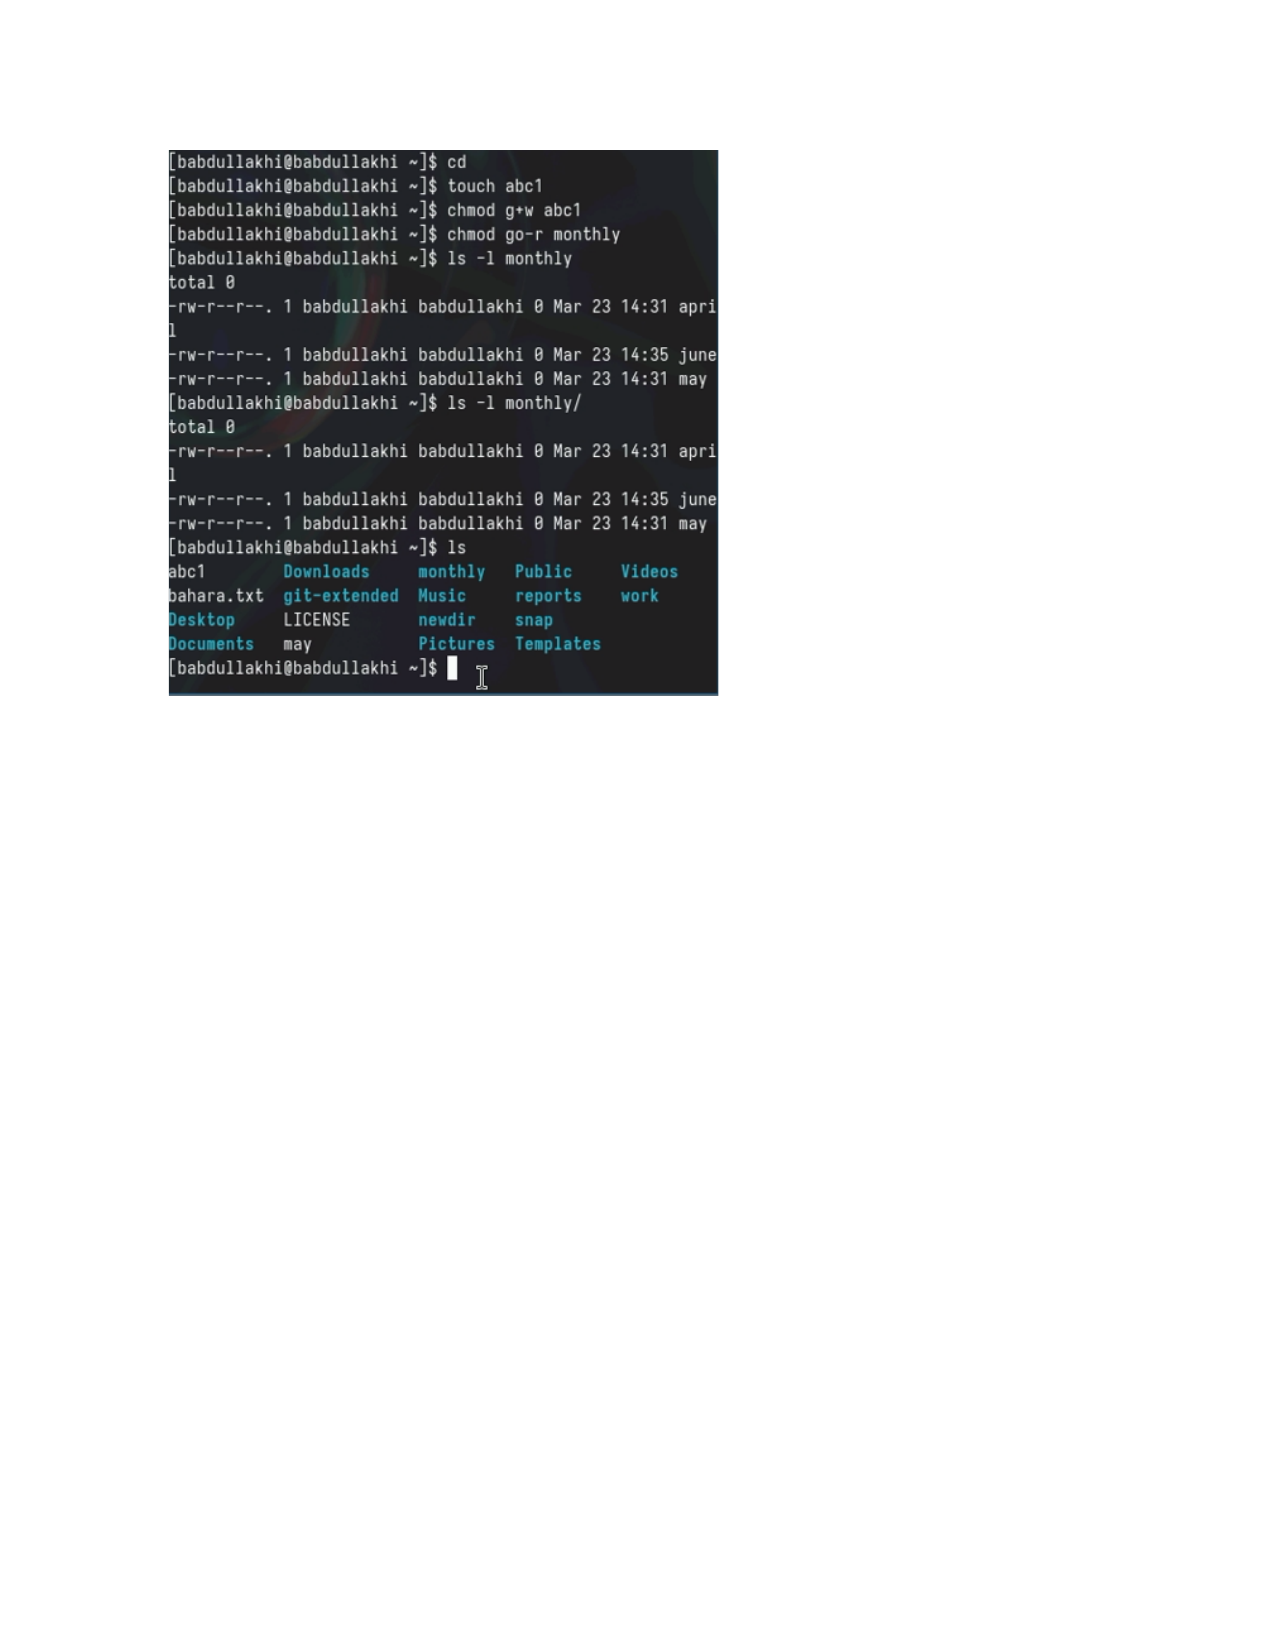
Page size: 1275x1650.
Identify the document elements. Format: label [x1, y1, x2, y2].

picture [168, 150, 719, 696]
